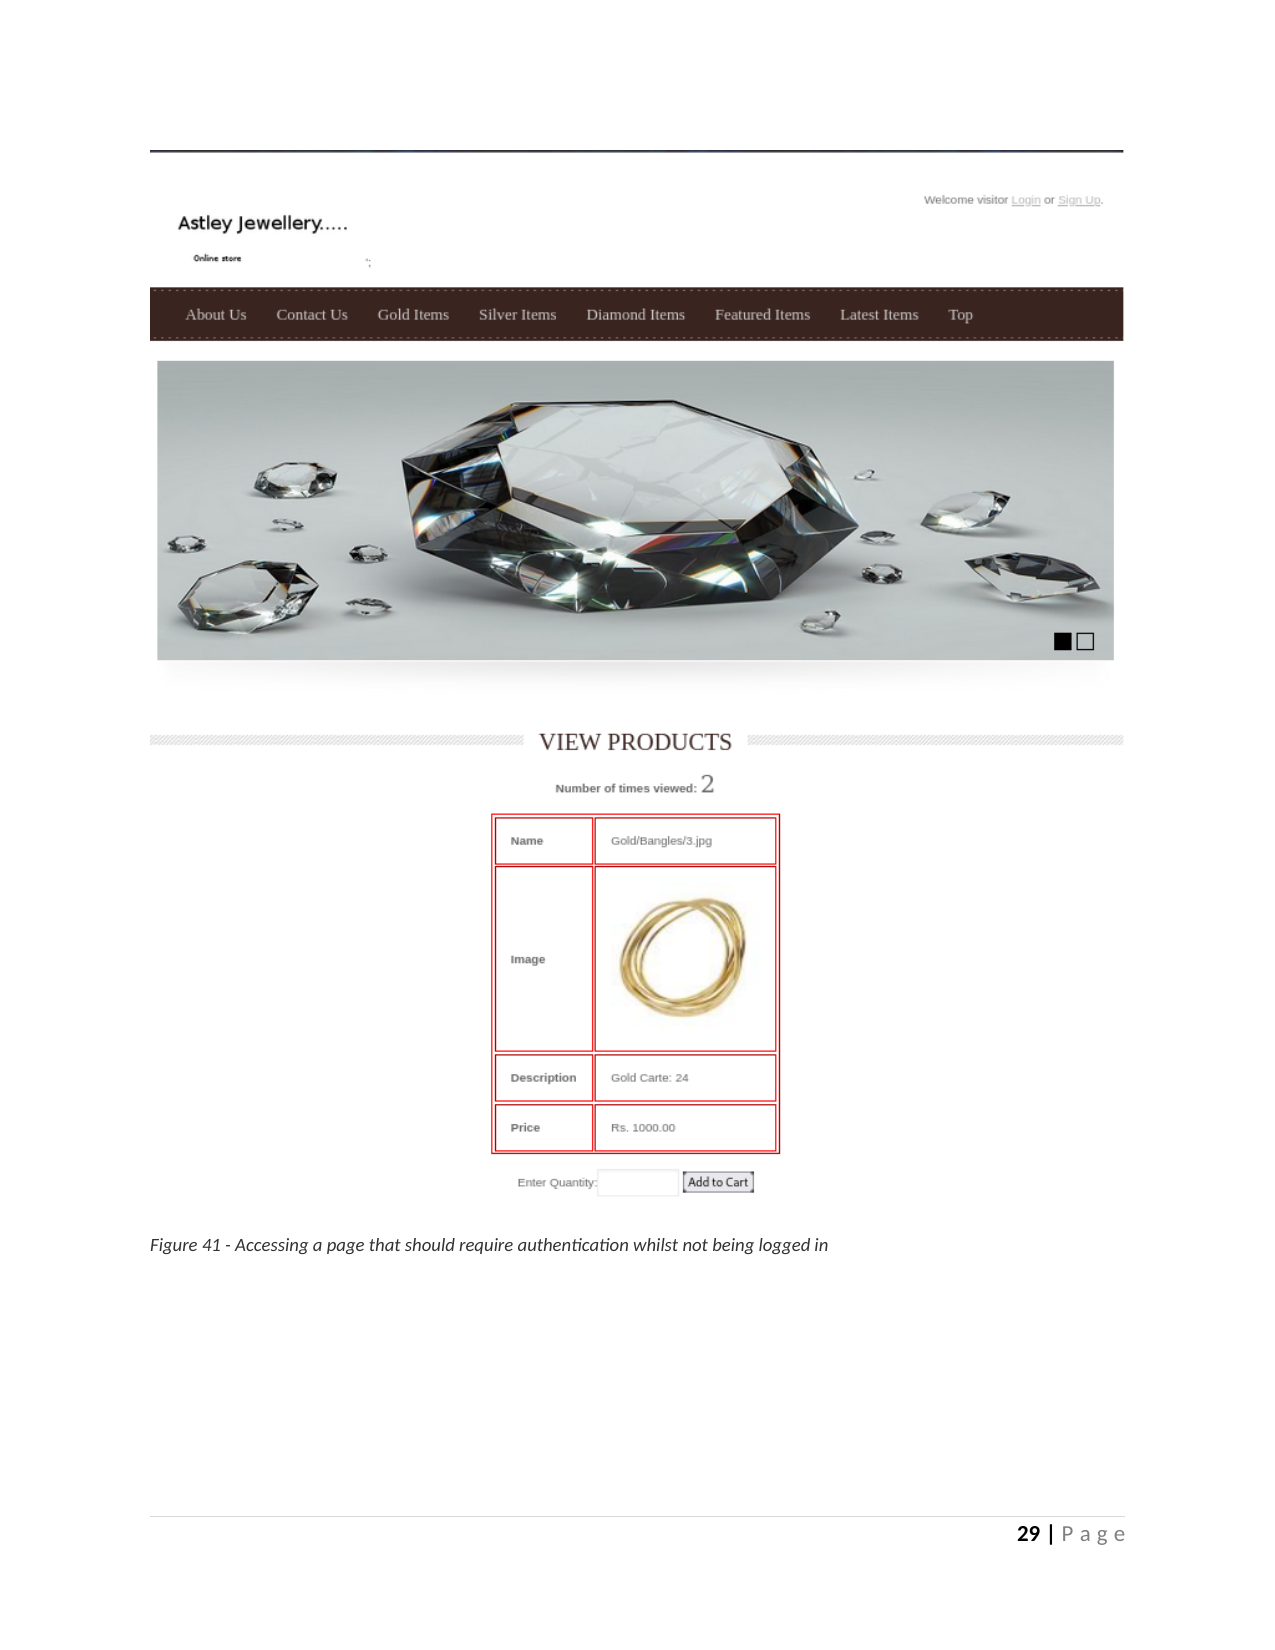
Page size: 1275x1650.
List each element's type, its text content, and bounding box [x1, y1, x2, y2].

picture [150, 150, 1124, 1214]
text Figure 41 - Accessing a page that should require authentication whilst not being logged in [150, 1233, 1125, 1256]
